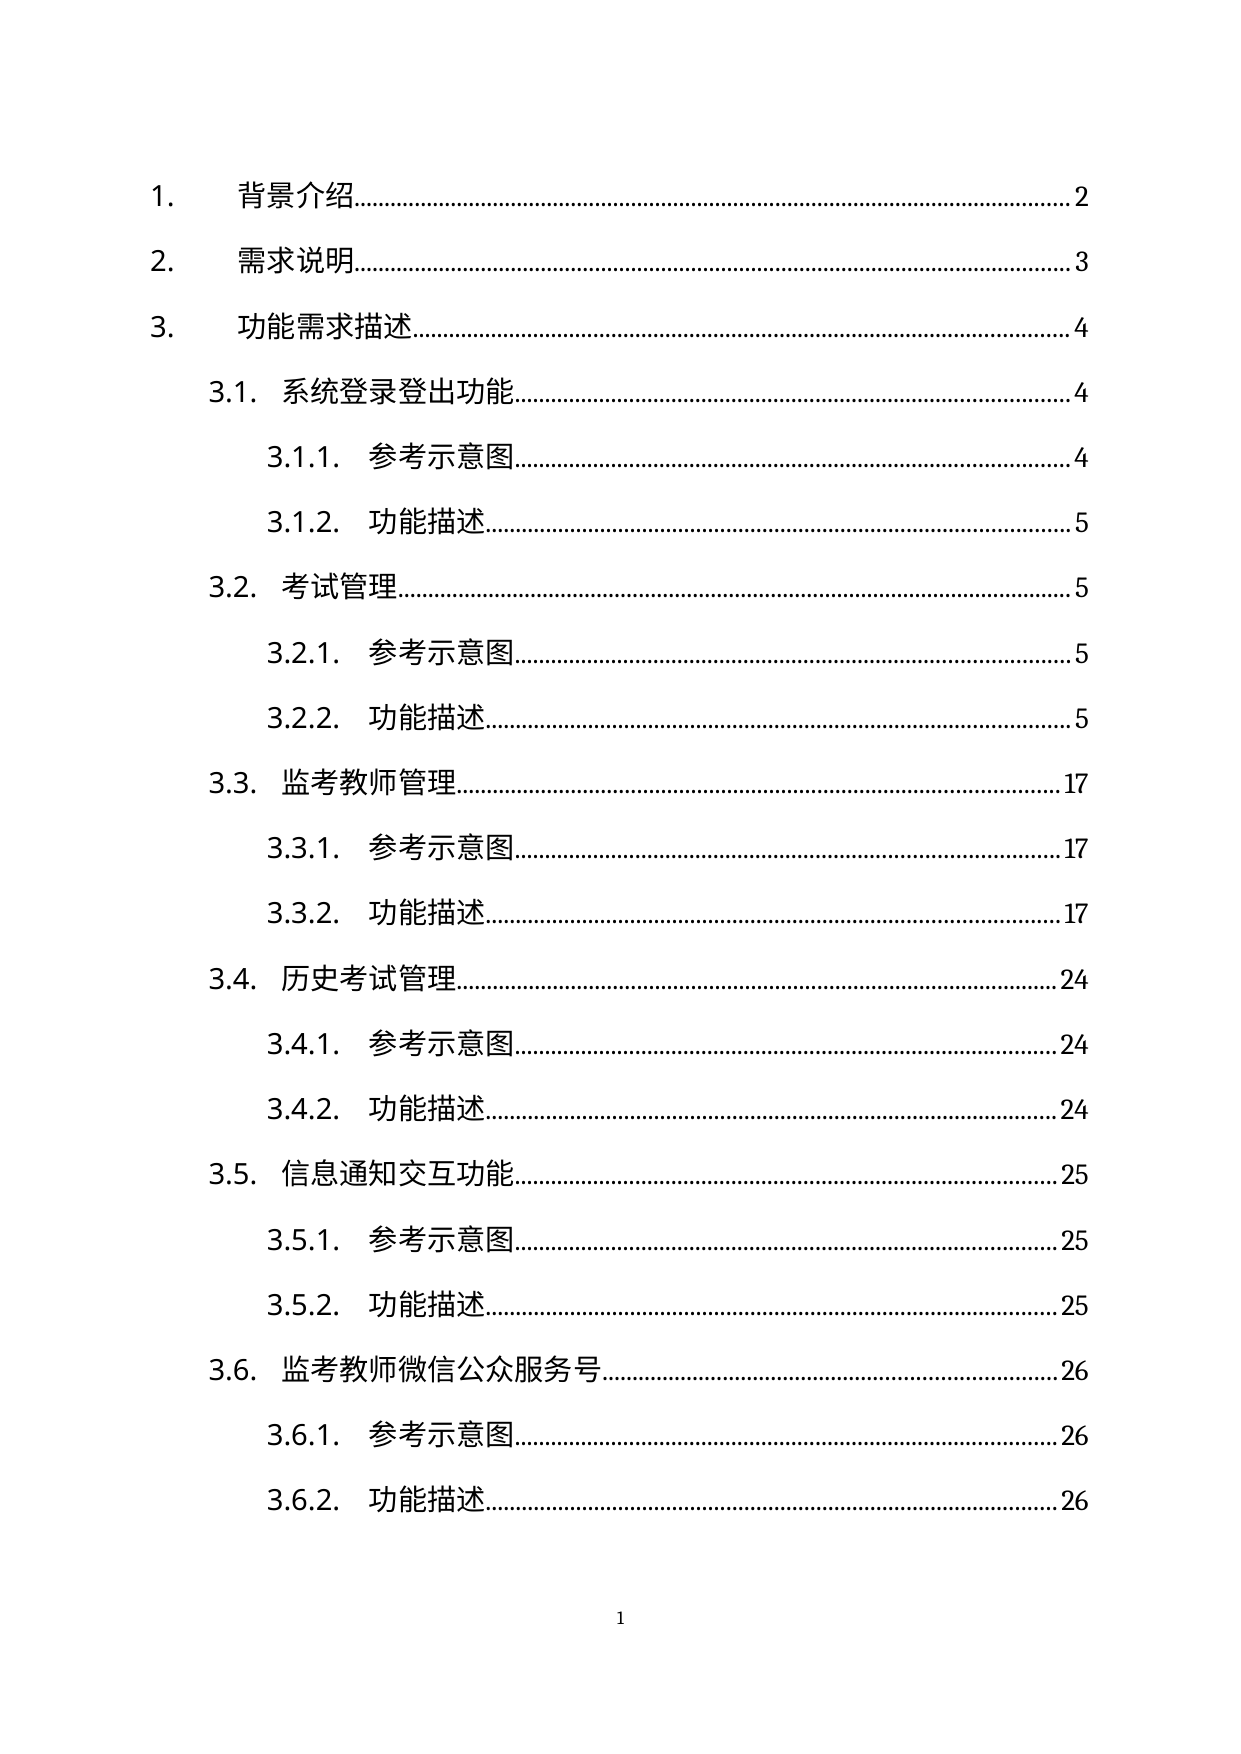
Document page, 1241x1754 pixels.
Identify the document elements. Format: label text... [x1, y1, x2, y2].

text 3.3.2. 功能描述 17 [267, 889, 1090, 933]
text 3.3.1. 参考示意图 17 [267, 824, 1090, 868]
text 3.3. 监考教师管理 17 [208, 759, 1090, 803]
text 3.1. 系统登录登出功能 4 [208, 368, 1090, 412]
text 3.4. 历史考试管理 24 [208, 954, 1090, 998]
text 3. 功能需求描述 4 [150, 302, 1090, 346]
text 3.1.1. 参考示意图 4 [267, 433, 1090, 477]
text 3.4.2. 功能描述 24 [267, 1085, 1090, 1129]
text 3.5.1. 参考示意图 25 [267, 1215, 1090, 1259]
text 3.2.2. 功能描述 5 [267, 694, 1090, 738]
text 3.6.2. 功能描述 26 [267, 1476, 1090, 1520]
text 3.5.2. 功能描述 25 [267, 1281, 1090, 1324]
text 3.1.2. 功能描述 5 [267, 498, 1090, 542]
text 3.2.1. 参考示意图 5 [267, 628, 1090, 672]
text 3.2. 考试管理 5 [208, 563, 1090, 607]
text 2. 需求说明 3 [150, 237, 1090, 281]
text 3.6.1. 参考示意图 26 [267, 1411, 1090, 1455]
text 3.4.1. 参考示意图 24 [267, 1020, 1090, 1064]
text 3.5. 信息通知交互功能 25 [208, 1150, 1090, 1194]
text 1. 背景介绍 2 [150, 172, 1090, 216]
text 3.6. 监考教师微信公众服务号 26 [208, 1346, 1090, 1390]
